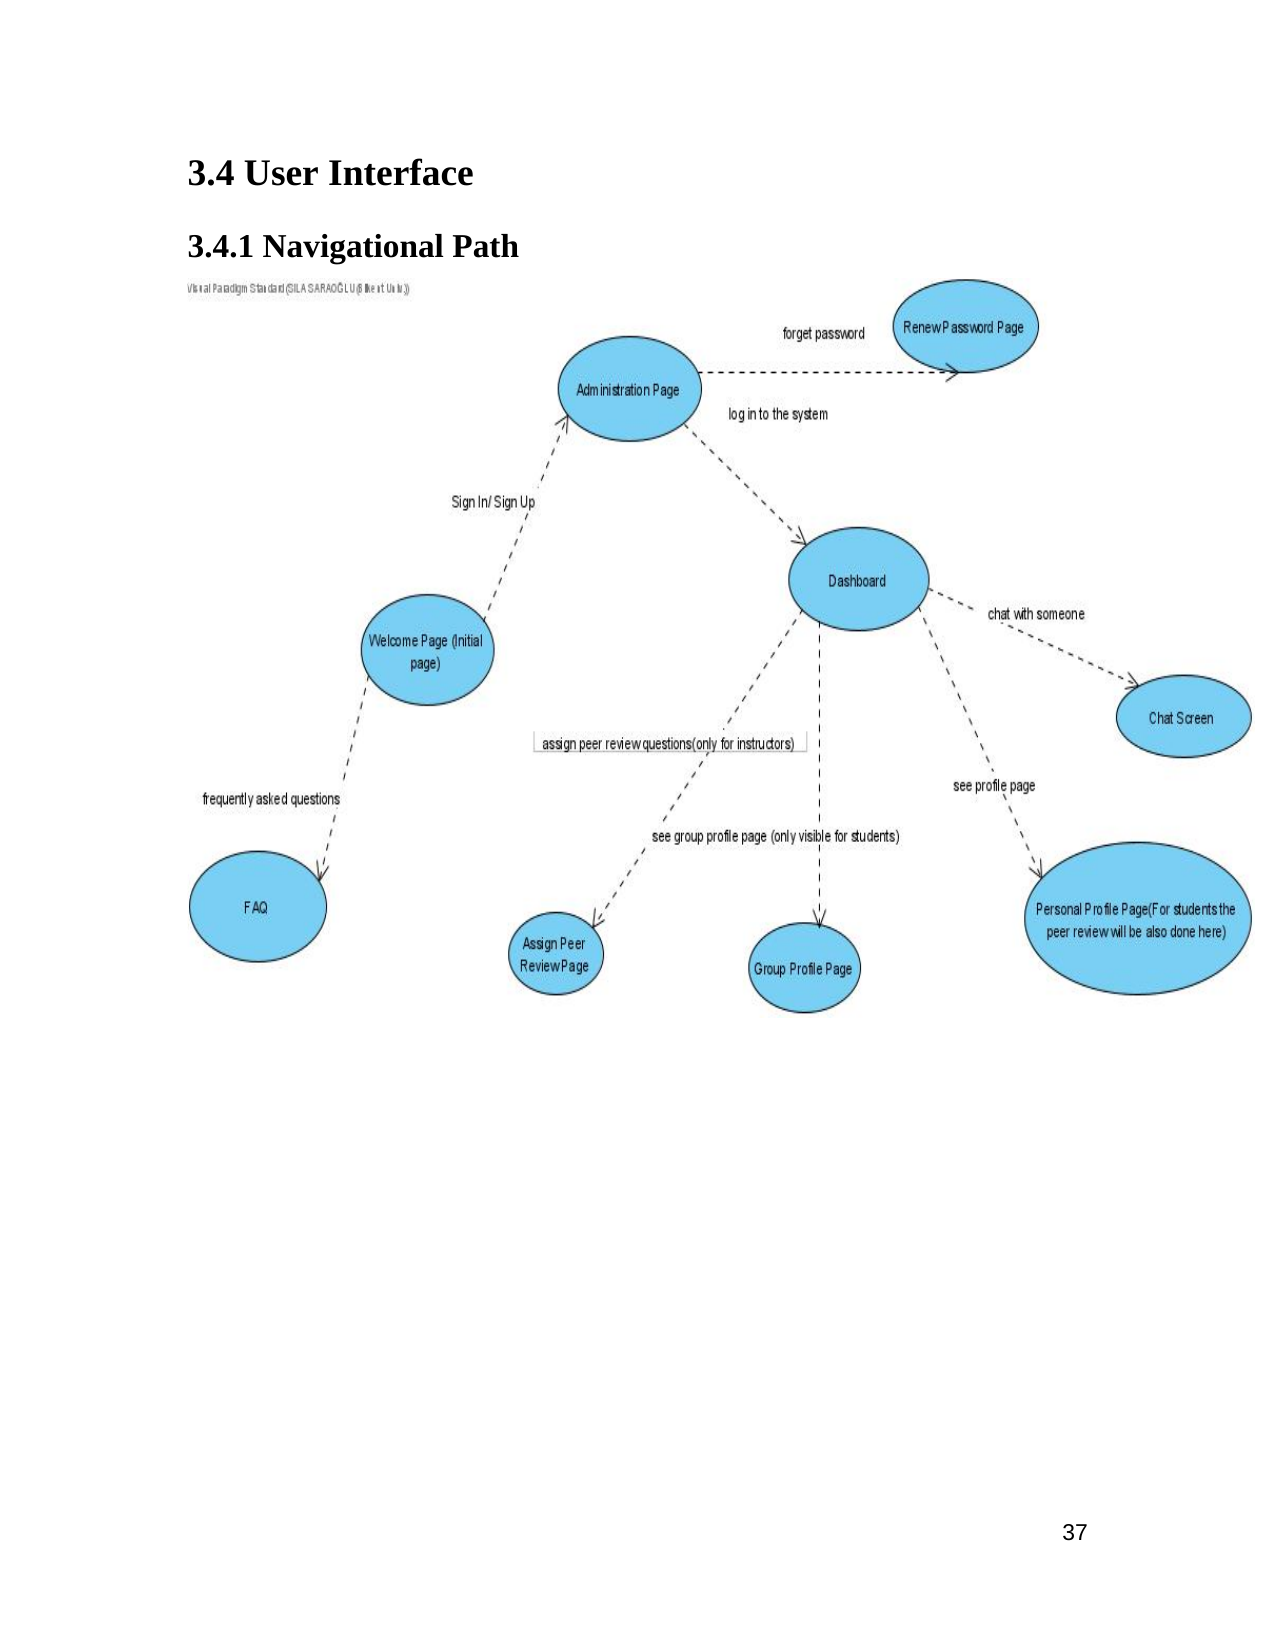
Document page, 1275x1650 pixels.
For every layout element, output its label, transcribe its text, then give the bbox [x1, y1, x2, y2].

picture [187, 278, 1255, 1018]
subtitle 3.4 User Interface [187, 150, 1087, 193]
subtitle 3.4.1 Navigational Path [187, 226, 1087, 265]
